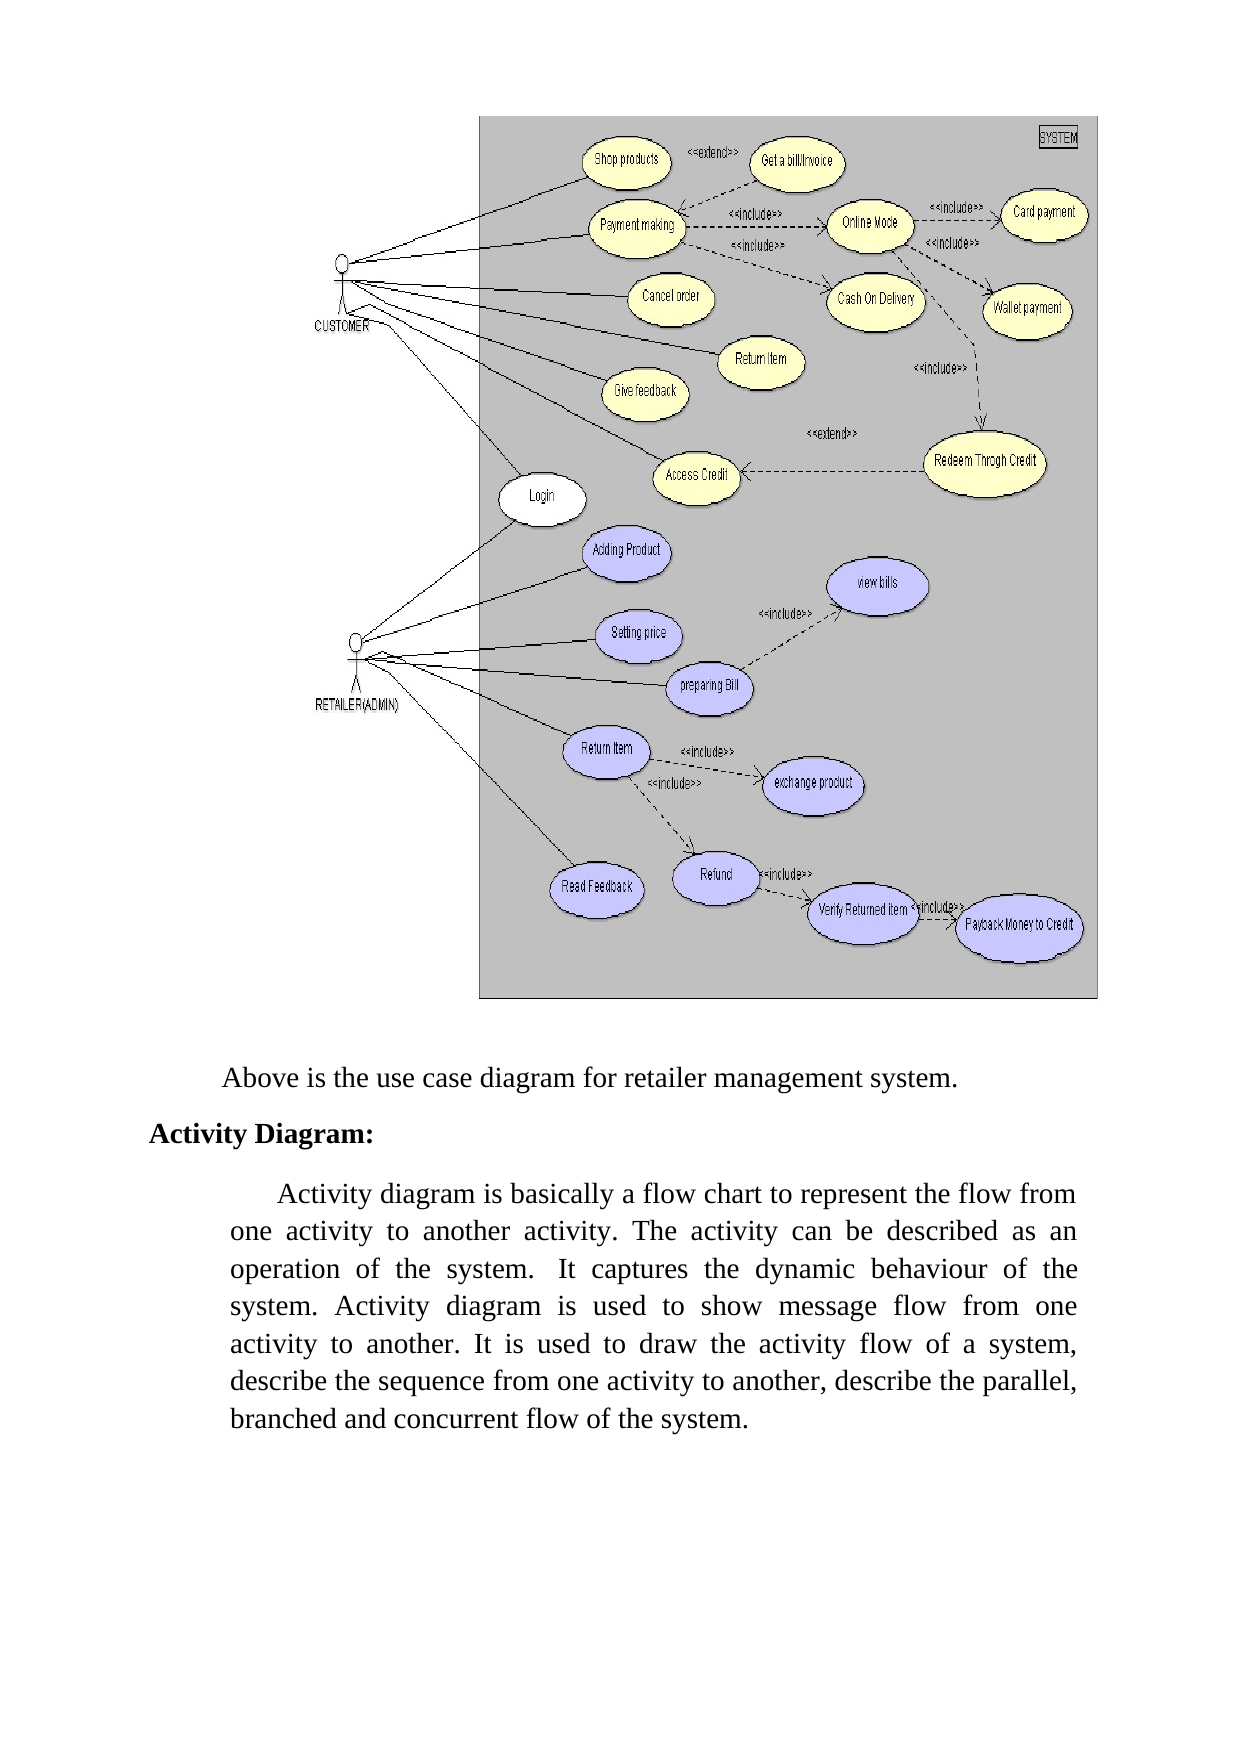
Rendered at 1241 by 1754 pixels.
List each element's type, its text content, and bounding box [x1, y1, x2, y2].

text Activity diagram is basically a flow chart to represent the flow from one activity to another activity. The activity can be described as an operation of the system. It captures the dynamic behaviour of the system. Activity diagram is used to show message flow from one activity to another. It is used to draw the activity flow of a system, describe the sequence from one activity to another, describe the parallel, branched and concurrent flow of the system. [230, 1172, 1078, 1434]
picture [150, 116, 1238, 1038]
text Activity Diagram: [148, 1116, 1083, 1150]
text Above is the use case diagram for retailer management system. [148, 1060, 1083, 1094]
